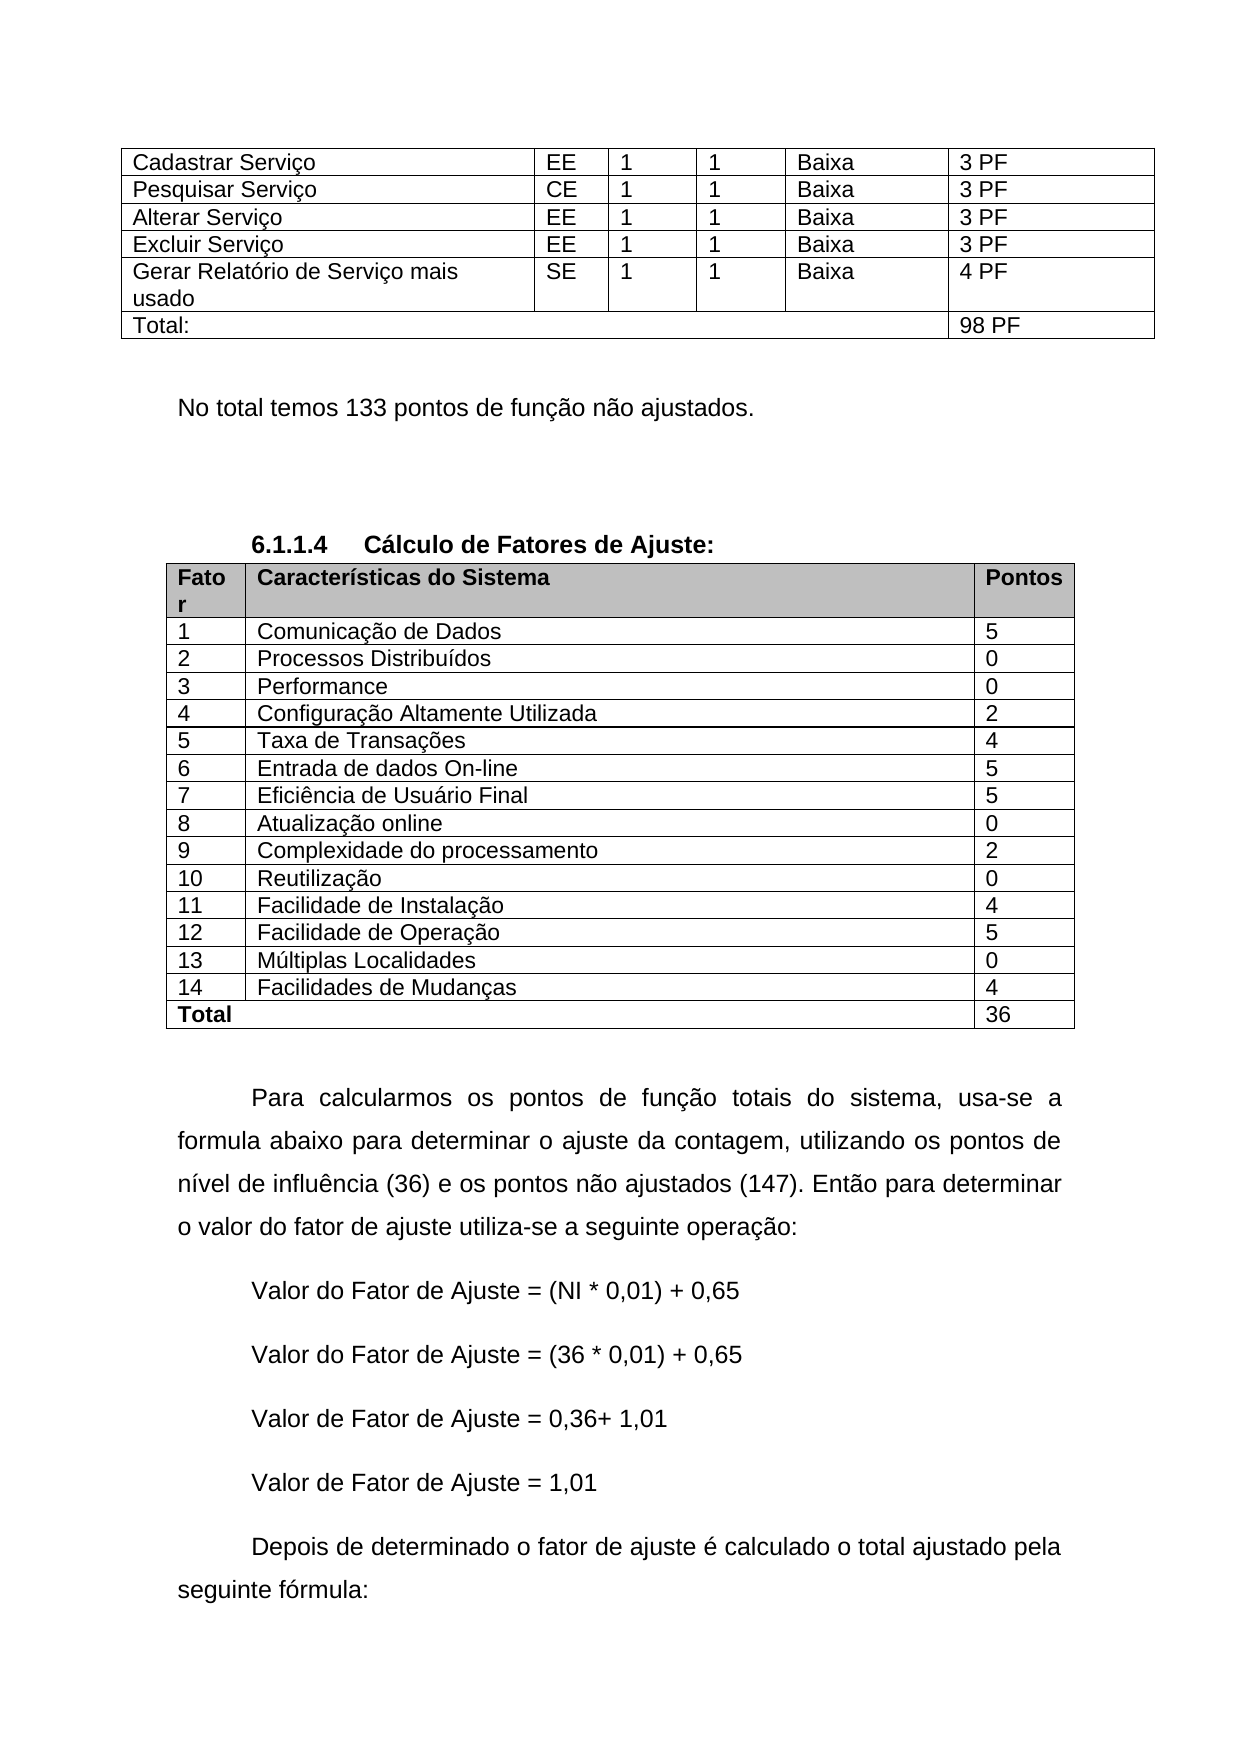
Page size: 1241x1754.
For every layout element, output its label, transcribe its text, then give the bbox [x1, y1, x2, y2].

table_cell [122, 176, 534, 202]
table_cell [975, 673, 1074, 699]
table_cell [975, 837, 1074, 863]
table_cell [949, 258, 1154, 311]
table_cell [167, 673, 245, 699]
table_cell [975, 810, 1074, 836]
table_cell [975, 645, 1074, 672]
subtitle Cálculo de Fatores de Ajuste: [251, 530, 1063, 559]
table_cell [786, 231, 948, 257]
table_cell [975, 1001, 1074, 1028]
text Depois de determinado o fator de ajuste é calculado o total ajustado pela seguinte fórmula: [177, 1532, 1063, 1604]
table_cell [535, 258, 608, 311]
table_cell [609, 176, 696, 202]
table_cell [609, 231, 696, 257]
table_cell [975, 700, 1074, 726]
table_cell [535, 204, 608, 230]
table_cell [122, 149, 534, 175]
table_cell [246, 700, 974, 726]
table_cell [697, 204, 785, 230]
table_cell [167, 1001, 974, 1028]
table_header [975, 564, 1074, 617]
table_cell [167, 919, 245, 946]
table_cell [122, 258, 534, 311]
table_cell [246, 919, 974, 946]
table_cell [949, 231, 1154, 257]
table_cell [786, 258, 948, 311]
text Valor do Fator de Ajuste = (36 * 0,01) + 0,65 [177, 1340, 1063, 1369]
text Valor do Fator de Ajuste = (NI * 0,01) + 0,65 [177, 1276, 1063, 1305]
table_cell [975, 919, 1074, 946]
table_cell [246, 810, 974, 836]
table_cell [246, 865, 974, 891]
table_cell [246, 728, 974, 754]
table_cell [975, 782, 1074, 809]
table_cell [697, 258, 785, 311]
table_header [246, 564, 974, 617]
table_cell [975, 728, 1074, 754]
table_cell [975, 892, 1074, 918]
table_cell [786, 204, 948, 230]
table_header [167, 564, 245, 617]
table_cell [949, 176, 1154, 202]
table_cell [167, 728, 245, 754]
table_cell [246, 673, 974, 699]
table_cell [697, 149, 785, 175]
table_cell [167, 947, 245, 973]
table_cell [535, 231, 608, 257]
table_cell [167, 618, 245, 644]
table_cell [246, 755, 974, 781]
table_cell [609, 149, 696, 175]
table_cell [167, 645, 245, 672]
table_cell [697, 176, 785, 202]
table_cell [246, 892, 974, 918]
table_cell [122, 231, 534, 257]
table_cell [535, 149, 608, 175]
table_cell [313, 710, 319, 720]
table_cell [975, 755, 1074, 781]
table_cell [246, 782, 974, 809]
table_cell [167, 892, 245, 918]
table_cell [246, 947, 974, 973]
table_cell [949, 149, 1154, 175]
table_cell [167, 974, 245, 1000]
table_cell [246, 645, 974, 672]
text Valor de Fator de Ajuste = 1,01 [177, 1468, 1063, 1497]
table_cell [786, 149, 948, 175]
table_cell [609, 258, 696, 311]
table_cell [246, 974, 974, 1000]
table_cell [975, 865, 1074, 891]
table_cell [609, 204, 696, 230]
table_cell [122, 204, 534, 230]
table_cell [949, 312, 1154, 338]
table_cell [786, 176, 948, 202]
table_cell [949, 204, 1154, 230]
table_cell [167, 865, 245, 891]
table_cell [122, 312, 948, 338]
text No total temos 133 pontos de função não ajustados. [177, 393, 1063, 422]
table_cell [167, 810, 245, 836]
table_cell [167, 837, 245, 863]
text Para calcularmos os pontos de função totais do sistema, usa-se a formula abaixo para determinar o ajuste da contagem, utilizando os pontos de nível de influência (36) e os pontos não ajustados (147). Então para determinar o valor do fator de ajuste utiliza-se a seguinte operação: [177, 1083, 1063, 1241]
text Valor de Fator de Ajuste = 0,36+ 1,01 [177, 1404, 1063, 1433]
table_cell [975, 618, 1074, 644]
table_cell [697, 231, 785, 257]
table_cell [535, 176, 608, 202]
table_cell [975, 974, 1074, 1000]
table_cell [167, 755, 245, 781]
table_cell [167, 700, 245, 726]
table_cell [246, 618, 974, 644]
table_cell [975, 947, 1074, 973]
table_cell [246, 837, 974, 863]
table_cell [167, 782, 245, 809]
